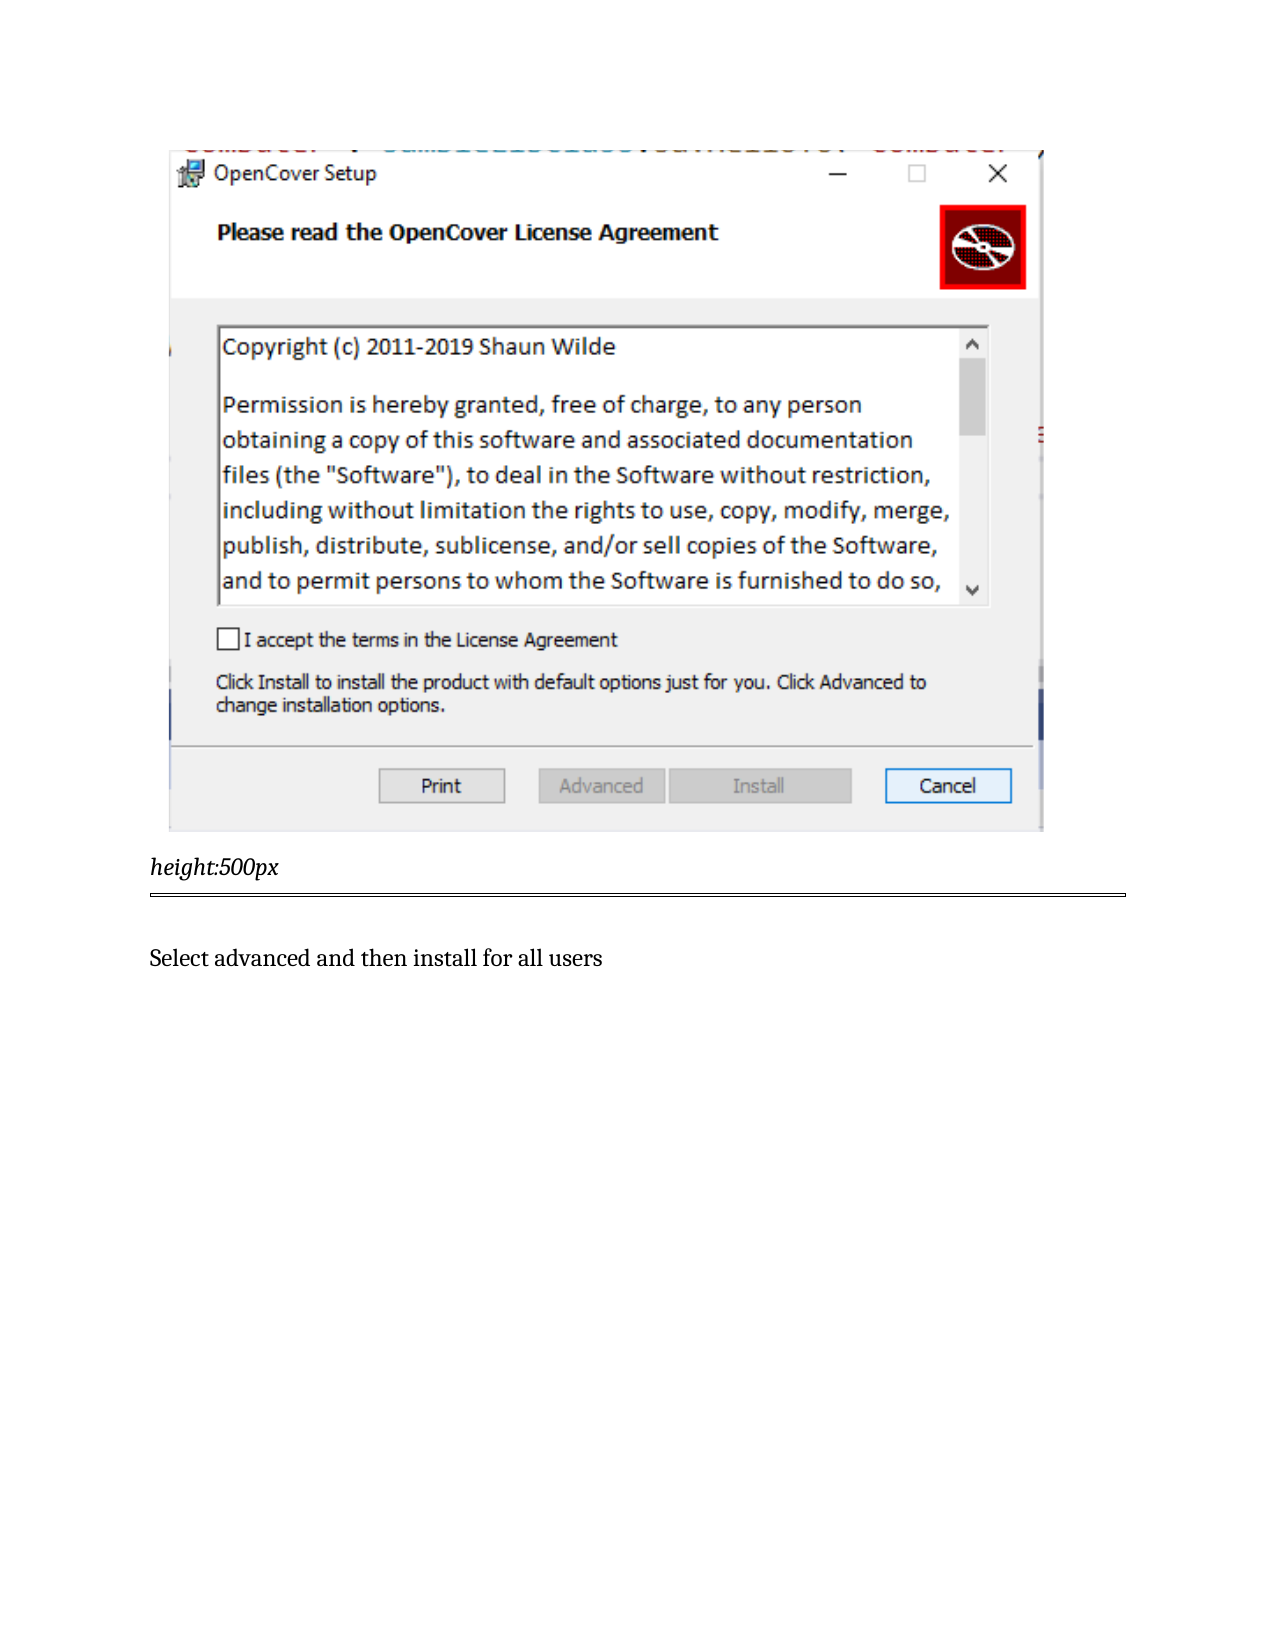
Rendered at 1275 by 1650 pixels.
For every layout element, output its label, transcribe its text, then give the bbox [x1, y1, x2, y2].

text Select advanced and then install for all users [150, 943, 1125, 972]
picture [168, 150, 1044, 832]
text height:500px [150, 853, 1125, 881]
